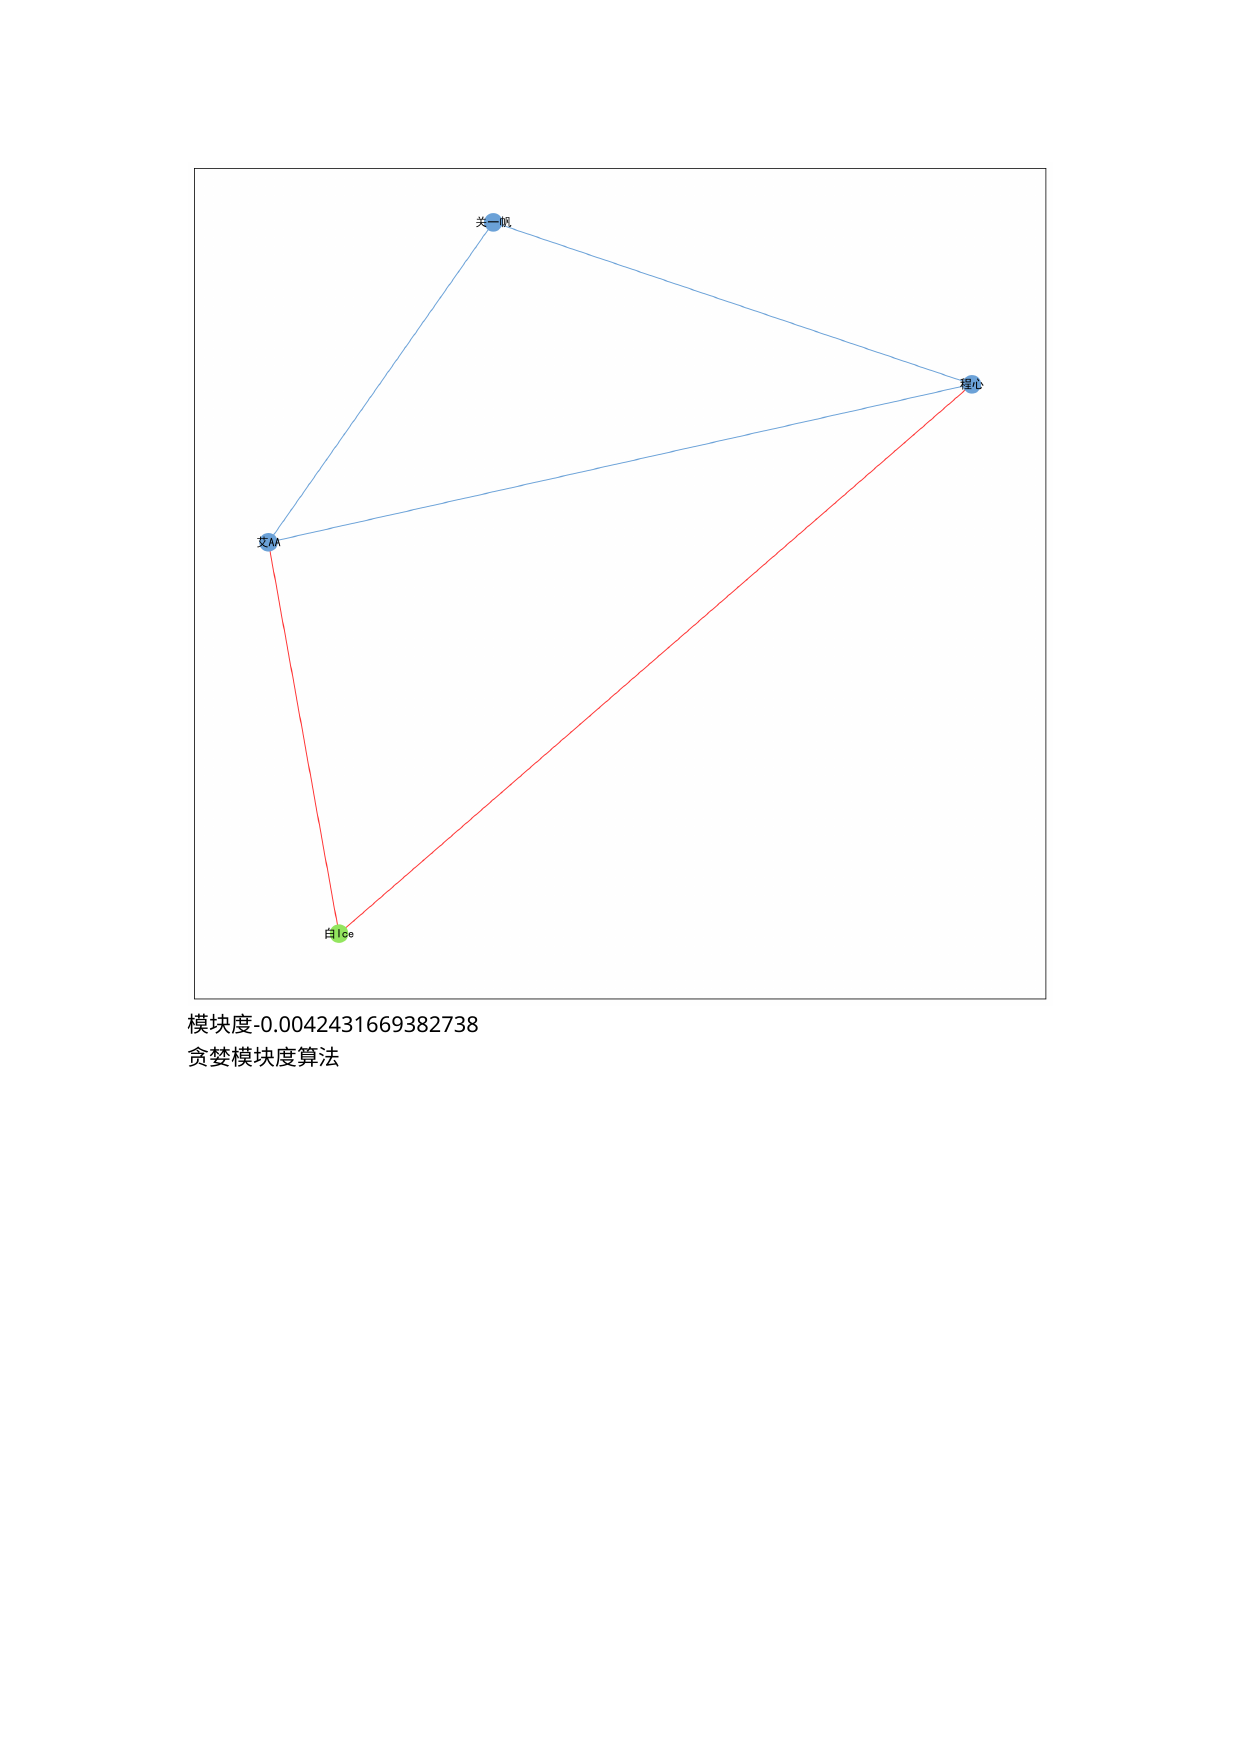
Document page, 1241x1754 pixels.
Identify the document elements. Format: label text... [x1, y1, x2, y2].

text 模块度-0.0042431669382738 [187, 1007, 1053, 1039]
text 贪婪模块度算法 [187, 1039, 1053, 1072]
picture [187, 162, 1053, 1006]
